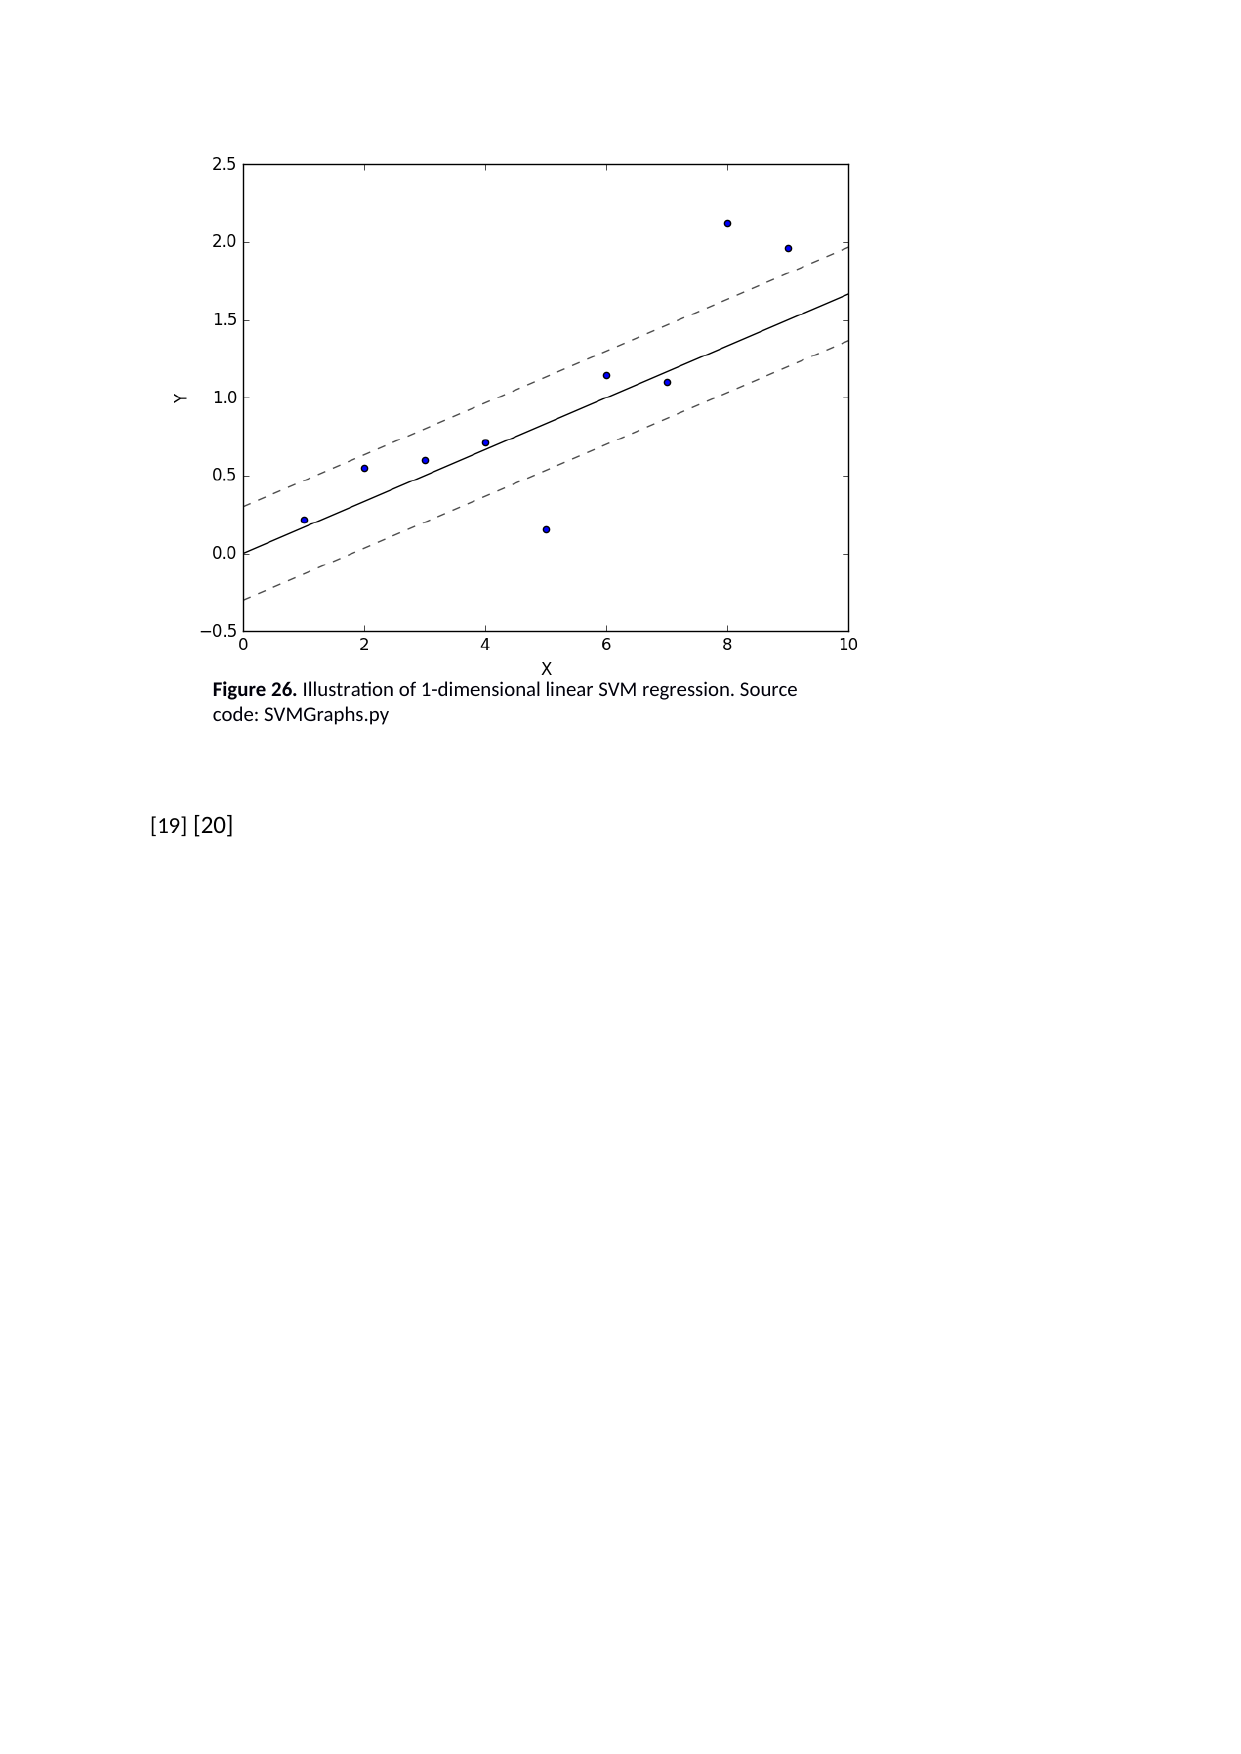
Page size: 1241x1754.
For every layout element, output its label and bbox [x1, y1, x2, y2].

picture [168, 150, 864, 676]
